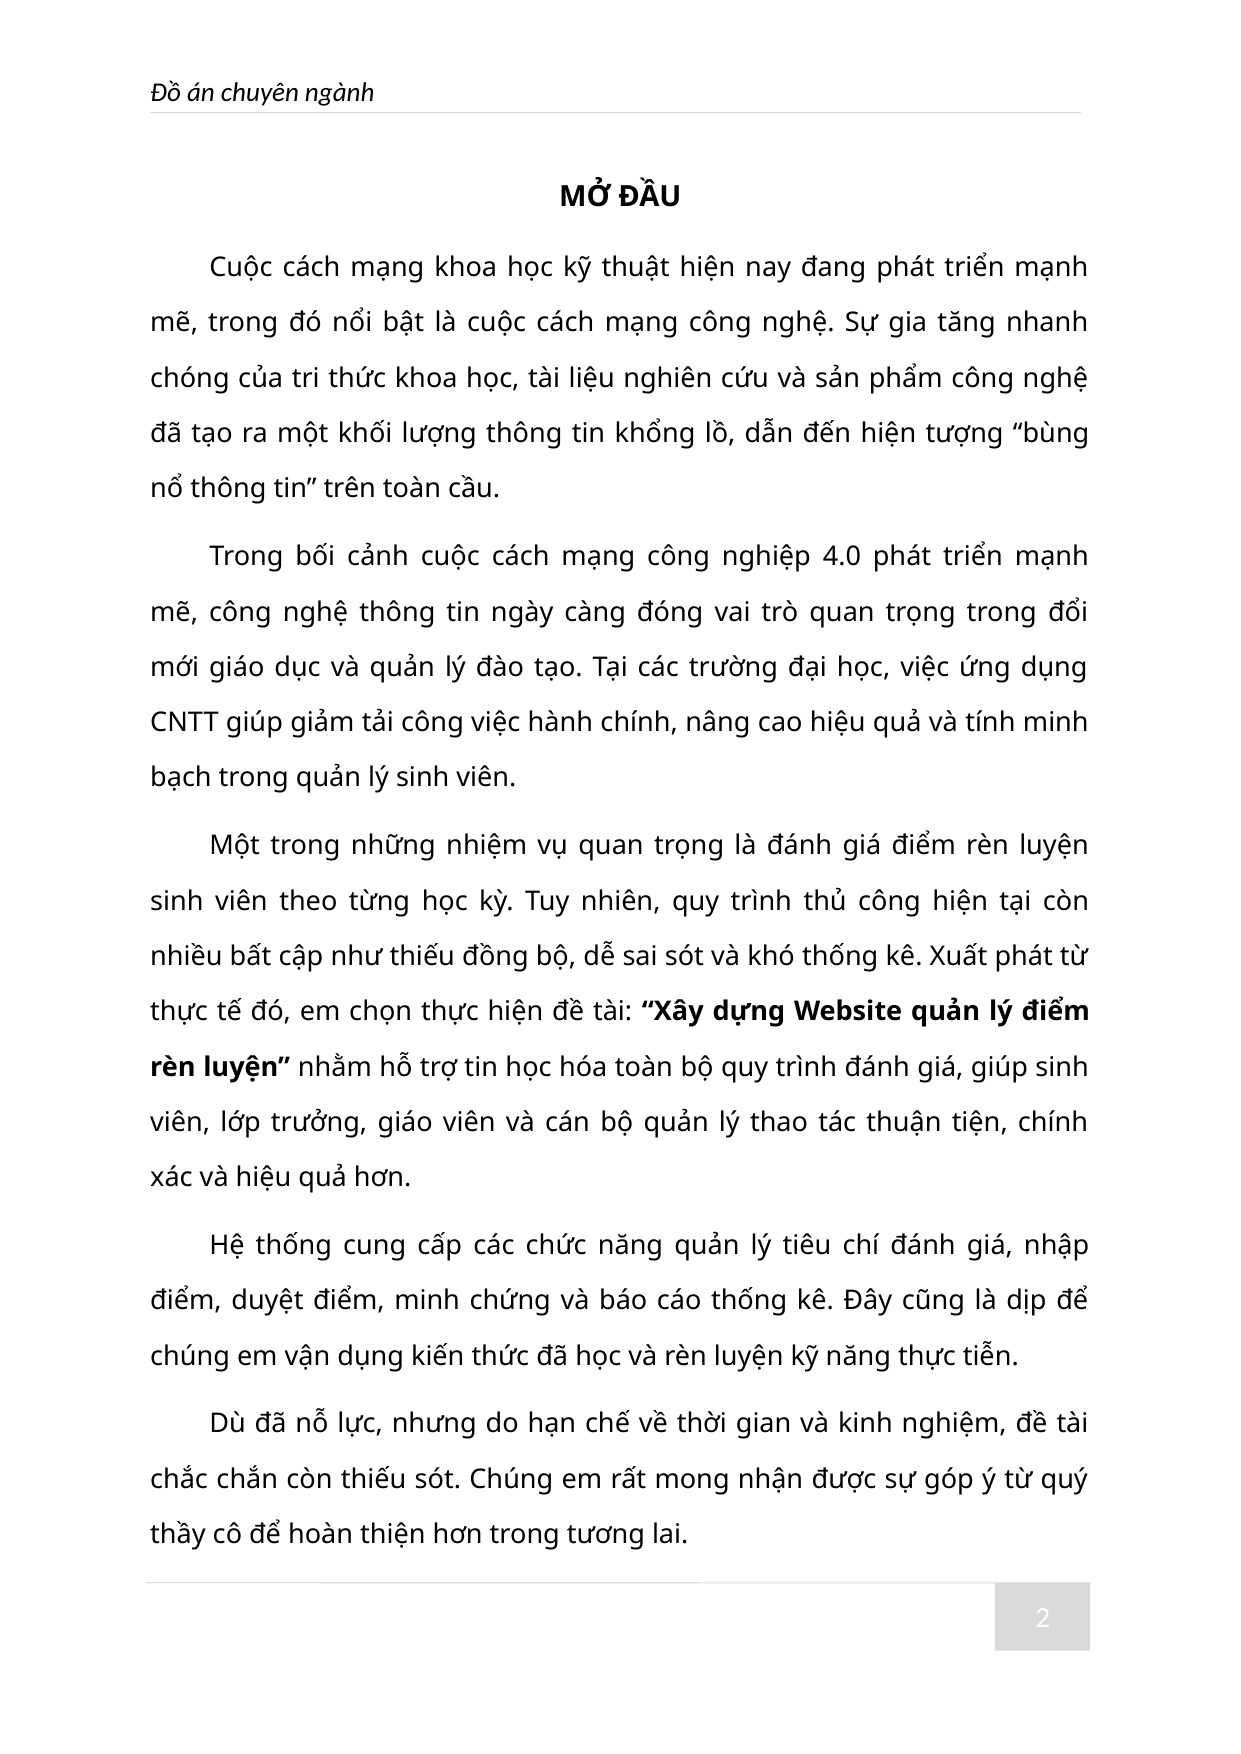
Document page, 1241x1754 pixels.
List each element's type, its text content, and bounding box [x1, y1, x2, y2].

subtitle MỞ ĐẦU [150, 175, 1090, 215]
text Cuộc cách mạng khoa học kỹ thuật hiện nay đang phát triển mạnh mẽ, trong đó nổi bật là cuộc cách mạng công nghệ. Sự gia tăng nhanh chóng của tri thức khoa học, tài liệu nghiên cứu và sản phẩm công nghệ đã tạo ra một khối lượng thông tin khổng lồ, dẫn đến hiện tượng “bùng nổ thông tin” trên toàn cầu. [150, 248, 1090, 506]
text Dù đã nỗ lực, nhưng do hạn chế về thời gian và kinh nghiệm, đề tài chắc chắn còn thiếu sót. Chúng em rất mong nhận được sự góp ý từ quý thầy cô để hoàn thiện hơn trong tương lai. [150, 1404, 1090, 1551]
text Trong bối cảnh cuộc cách mạng công nghiệp 4.0 phát triển mạnh mẽ, công nghệ thông tin ngày càng đóng vai trò quan trọng trong đổi mới giáo dục và quản lý đào tạo. Tại các trường đại học, việc ứng dụng CNTT giúp giảm tải công việc hành chính, nâng cao hiệu quả và tính minh bạch trong quản lý sinh viên. [150, 537, 1090, 795]
text Một trong những nhiệm vụ quan trọng là đánh giá điểm rèn luyện sinh viên theo từng học kỳ. Tuy nhiên, quy trình thủ công hiện tại còn nhiều bất cập như thiếu đồng bộ, dễ sai sót và khó thống kê. Xuất phát từ thực tế đó, em chọn thực hiện đề tài: “Xây dựng Website quản lý điểm rèn luyện” nhằm hỗ trợ tin học hóa toàn bộ quy trình đánh giá, giúp sinh viên, lớp trưởng, giáo viên và cán bộ quản lý thao tác thuận tiện, chính xác và hiệu quả hơn. [150, 826, 1090, 1194]
text Hệ thống cung cấp các chức năng quản lý tiêu chí đánh giá, nhập điểm, duyệt điểm, minh chứng và báo cáo thống kê. Đây cũng là dịp để chúng em vận dụng kiến thức đã học và rèn luyện kỹ năng thực tiễn. [150, 1225, 1090, 1373]
